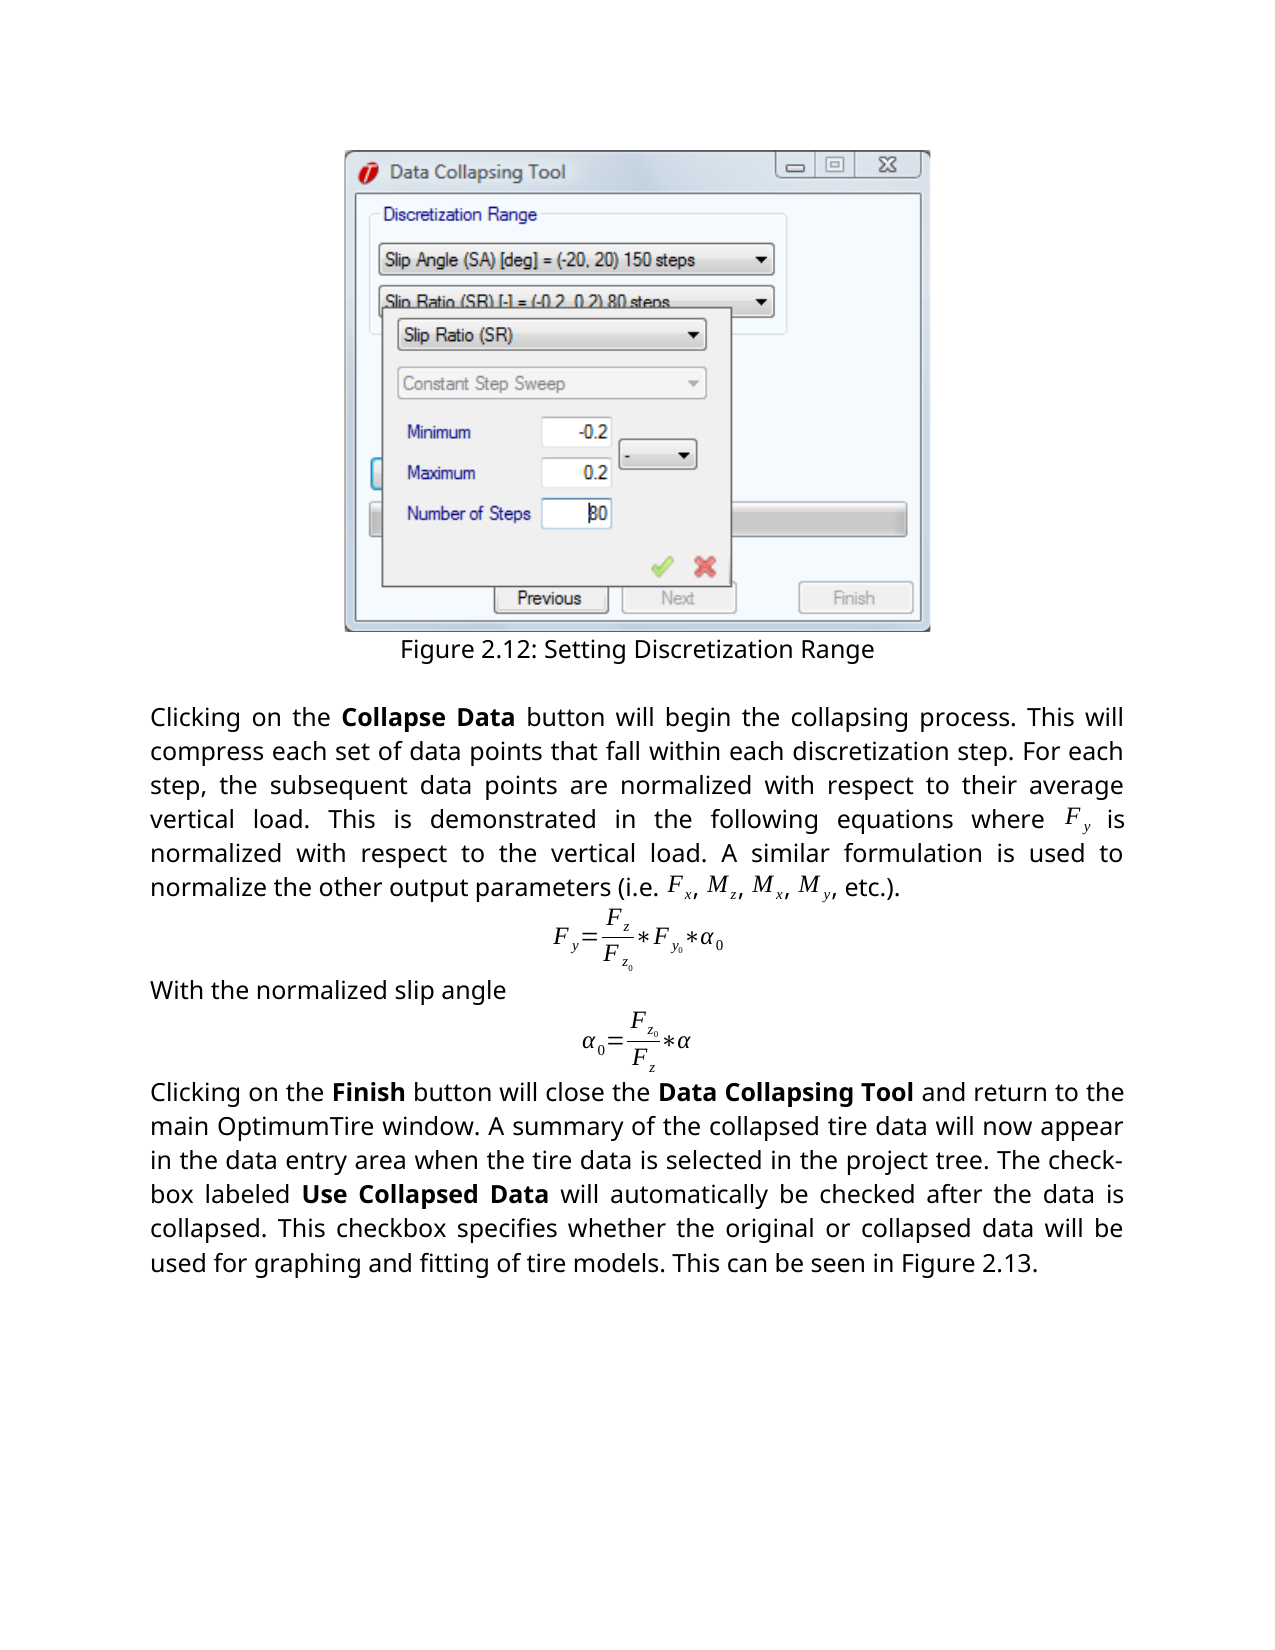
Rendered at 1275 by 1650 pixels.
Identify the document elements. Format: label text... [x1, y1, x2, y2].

text Figure 2.12: Setting Discretization Range [150, 631, 1125, 665]
text With the normalized slip angle [150, 972, 1125, 1006]
text Clicking on the Finish button will close the Data Collapsing Tool and return to the main OptimumTire window. A summary of the collapsed tire data will now appear in the data entry area when the tire data is selected in the project tree. The check-box labeled Use Collapsed Data will automatically be checked after the data is collapsed. This checkbox specifies whether the original or collapsed data will be used for graphing and fitting of tire models. This can be seen in Figure 2.13. [150, 1075, 1125, 1279]
text Clicking on the Collapse Data button will begin the collapsing process. This will compress each set of data points that fall within each discretization step. For each step, the subsequent data points are normalized with respect to their average vertical load. This is demonstrated in the following equations where is normalized with respect to the vertical load. A similar formulation is used to normalize the other output parameters (i.e. , , , , etc.). [150, 699, 1125, 904]
